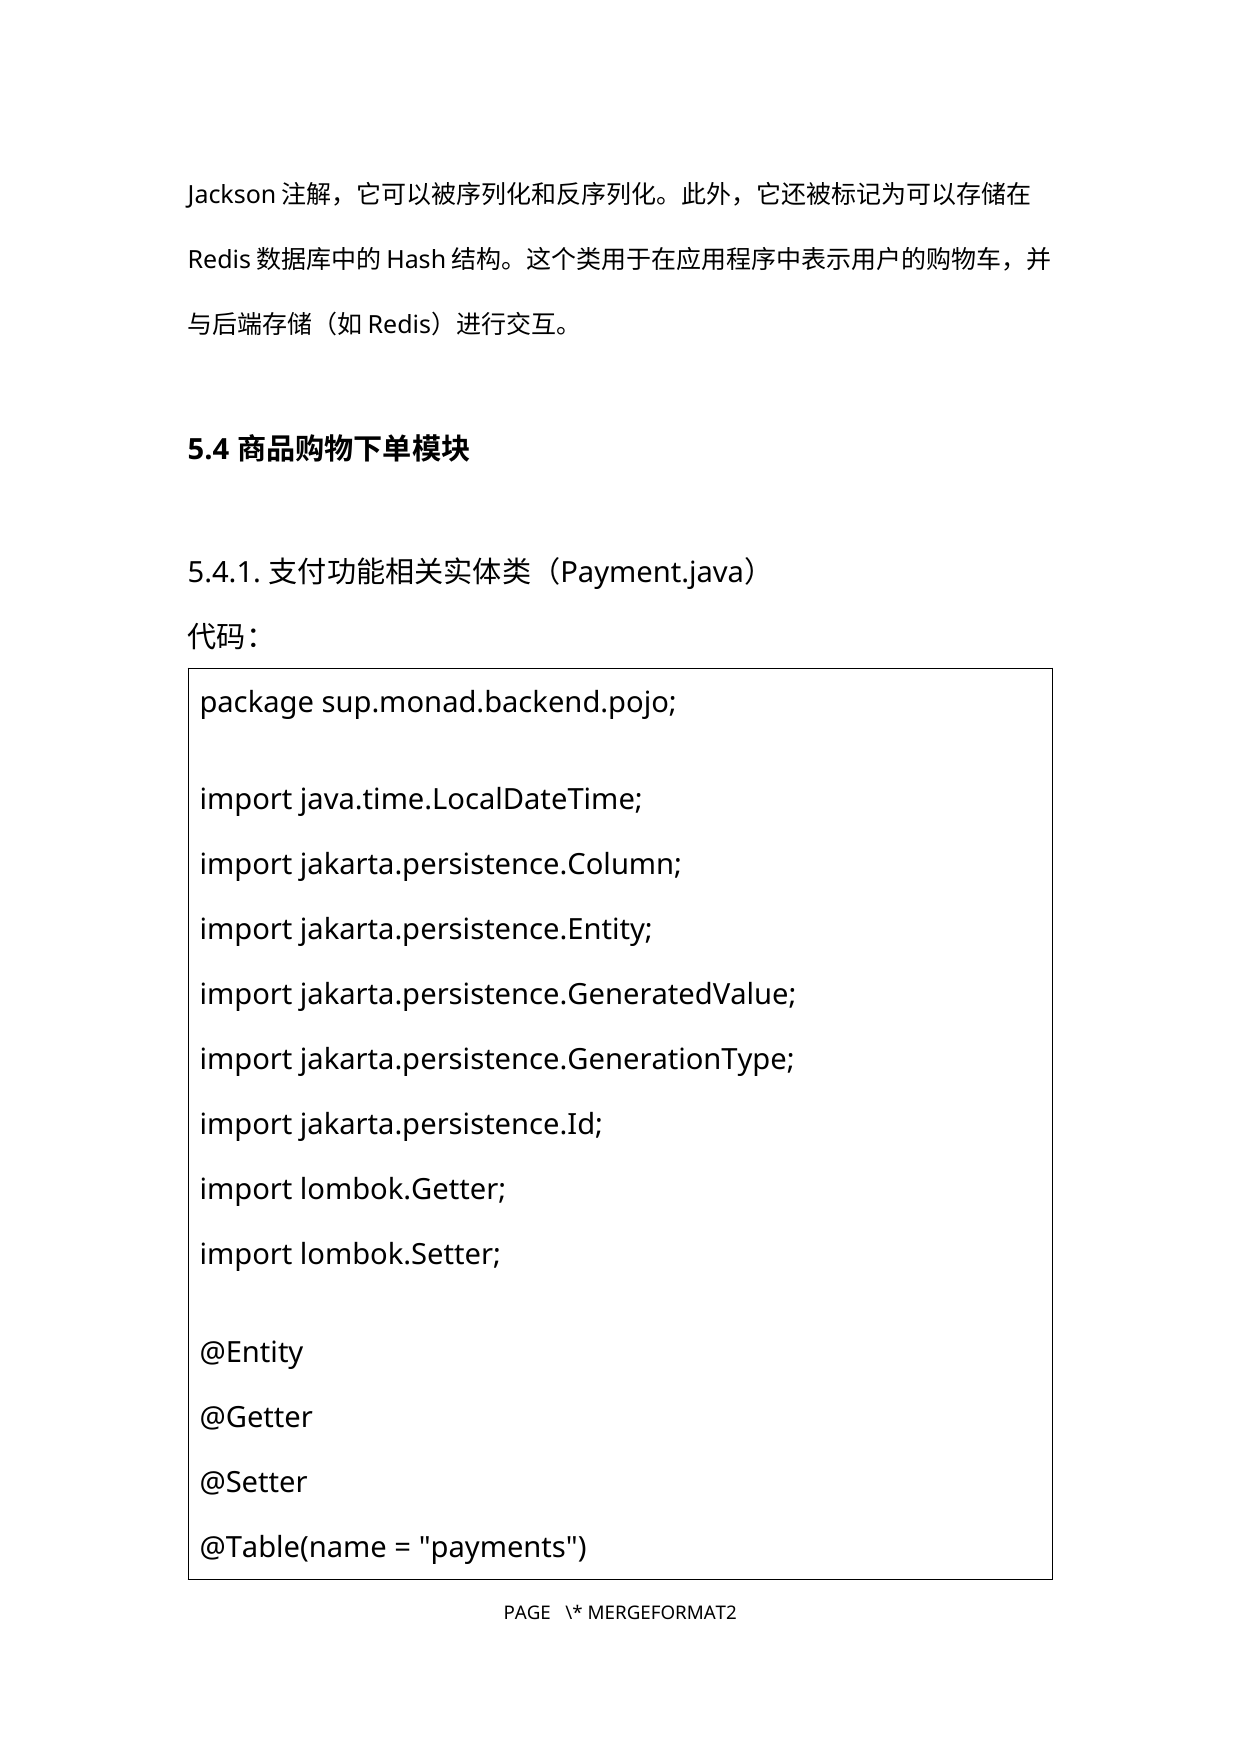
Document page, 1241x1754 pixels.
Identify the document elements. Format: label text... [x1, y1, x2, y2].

subtitle 5.4 商品购物下单模块 [187, 414, 1053, 479]
text 代码： [187, 602, 1053, 667]
text 5.4.1. 支付功能相关实体类（Payment.java） [187, 537, 1053, 602]
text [187, 160, 1053, 355]
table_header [189, 669, 1052, 1578]
